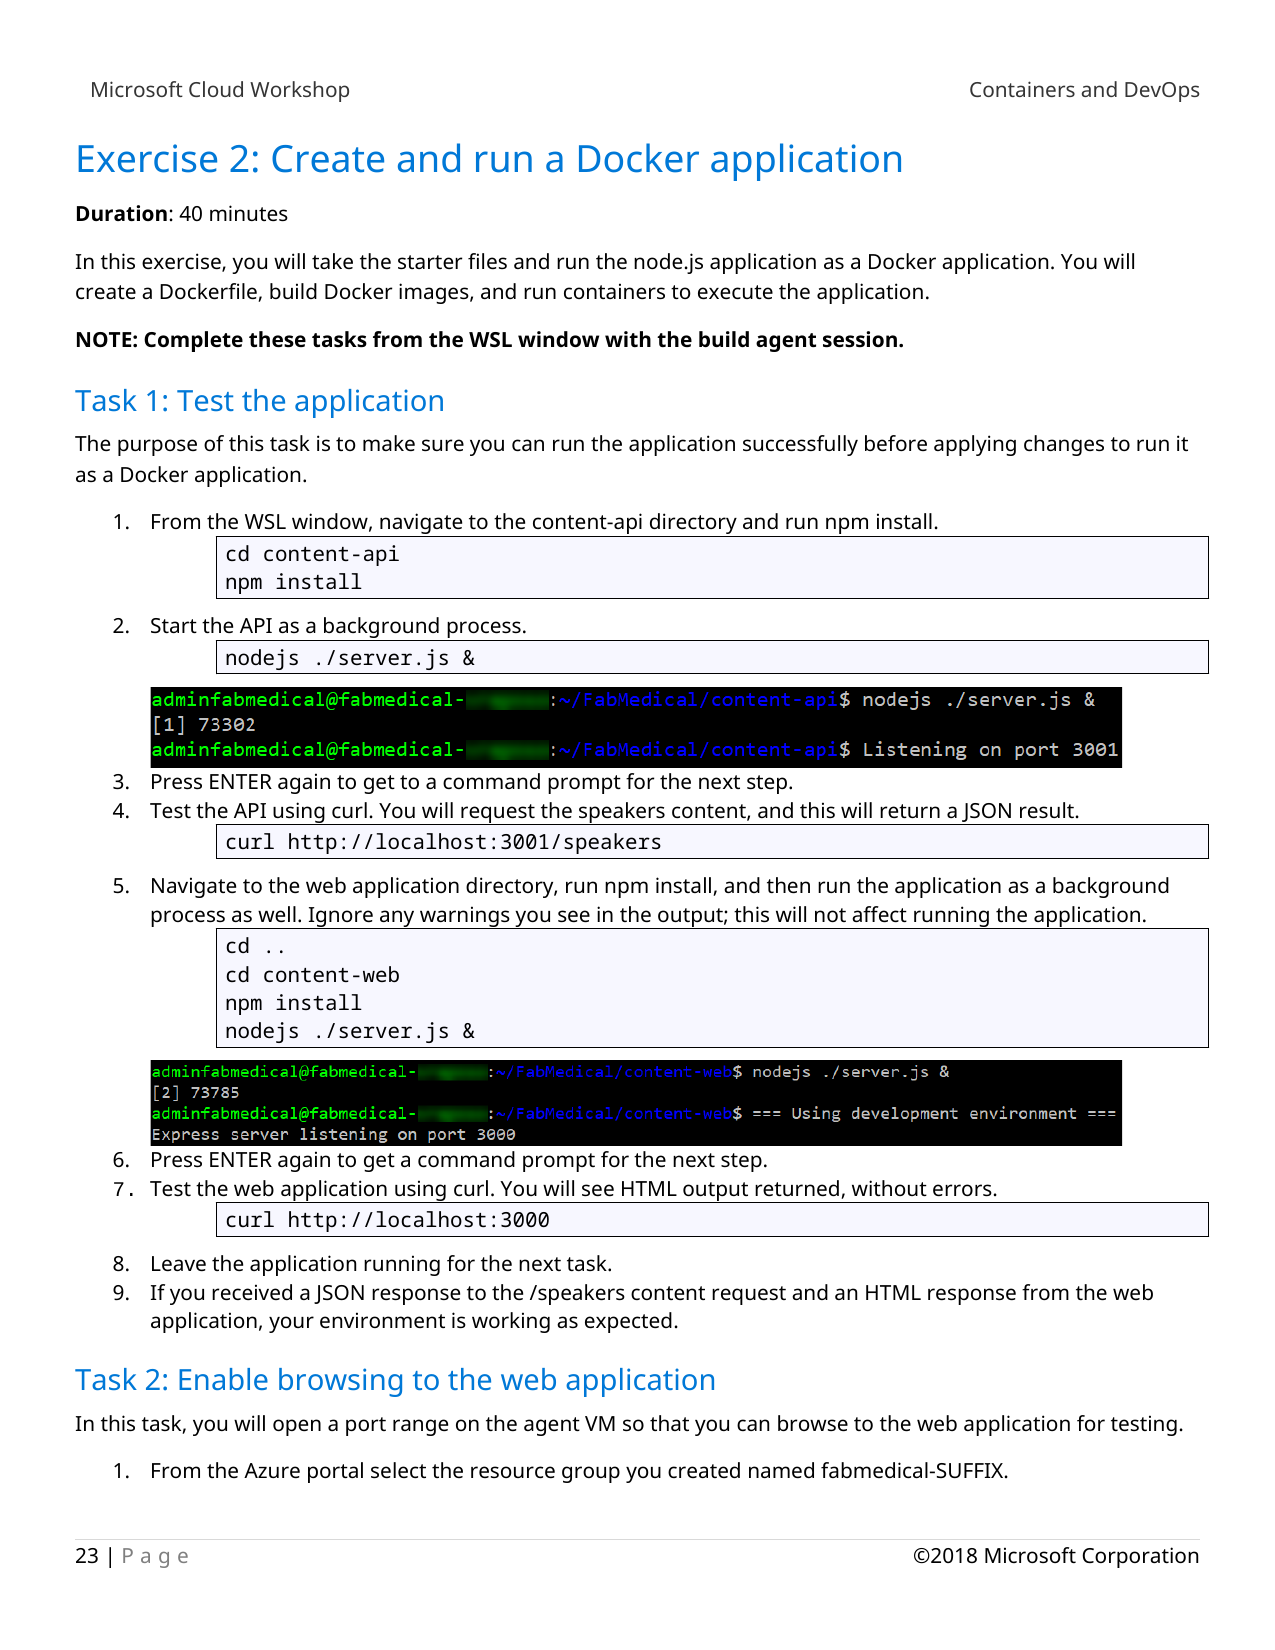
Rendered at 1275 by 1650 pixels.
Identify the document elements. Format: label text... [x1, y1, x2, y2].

text curl http://localhost:3001/speakers [217, 825, 1208, 858]
picture [150, 1060, 1123, 1146]
text NOTE: Complete these tasks from the WSL window with the build agent session. [75, 325, 1200, 353]
list Navigate to the web application directory, run npm install, and then run the application as a background process as well. Ignore any warnings you see in the output; this will not affect running the application. [112, 871, 1200, 928]
list From the Azure portal select the resource group you created named fabmedical-SUFFIX. [112, 1456, 1200, 1484]
text cd .. [217, 929, 1208, 957]
text nodejs ./server.js & [217, 641, 1208, 673]
picture [150, 687, 1123, 768]
subtitle Task 1: Test the application [75, 380, 1200, 420]
text nodejs ./server.js & [217, 1013, 1208, 1047]
list From the WSL window, navigate to the content-api directory and run npm install. [112, 507, 1200, 536]
list Press ENTER again to get a command prompt for the next step. [112, 1145, 1200, 1174]
list If you received a JSON response to the /speakers content request and an HTML response from the web application, your environment is working as expected. [112, 1278, 1200, 1335]
text curl http://localhost:3000 [217, 1203, 1208, 1236]
text In this exercise, you will take the starter files and run the node.js application as a Docker application. You will create a Dockerfile, build Docker images, and run containers to execute the application. [75, 247, 1200, 306]
list Start the API as a background process. [112, 611, 1200, 640]
list Test the API using curl. You will request the speakers content, and this will return a JSON result. [112, 796, 1200, 824]
text In this task, you will open a port range on the agent VM so that you can browse to the web application for testing. [75, 1409, 1200, 1437]
text cd content-api [217, 537, 1208, 564]
text npm install [217, 985, 1208, 1013]
subtitle Exercise 2: Create and run a Docker application [75, 132, 1200, 183]
text cd content-web [217, 957, 1208, 985]
list Test the web application using curl. You will see HTML output returned, without errors. [112, 1174, 1200, 1202]
text The purpose of this task is to make sure you can run the application successfully before applying changes to run it as a Docker application. [75, 429, 1200, 488]
text npm install [217, 564, 1208, 598]
text Duration: 40 minutes [75, 199, 1200, 228]
list Leave the application running for the next task. [112, 1249, 1200, 1278]
list Press ENTER again to get to a command prompt for the next step. [112, 767, 1200, 796]
subtitle Task 2: Enable browsing to the web application [75, 1360, 1200, 1399]
